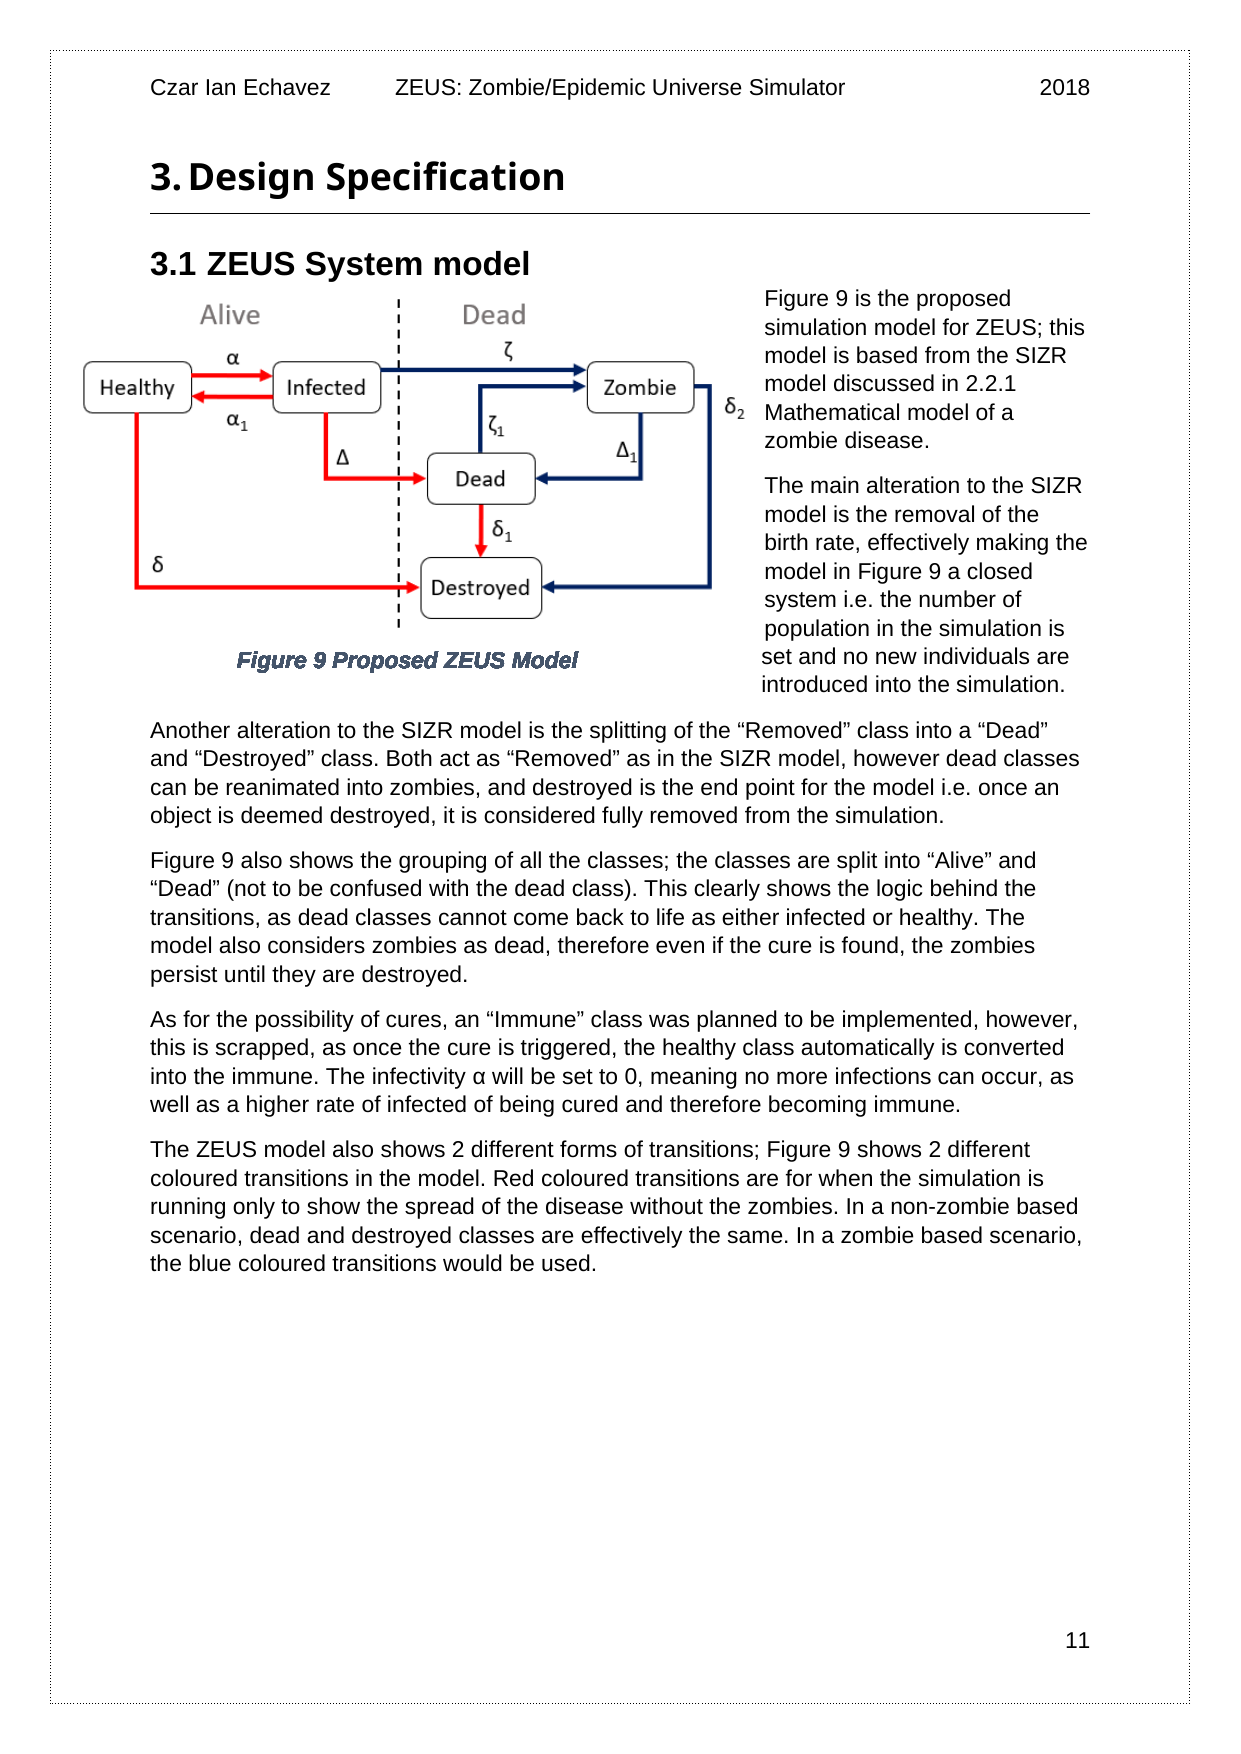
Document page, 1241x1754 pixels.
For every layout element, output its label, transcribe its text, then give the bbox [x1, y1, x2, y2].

text Figure 9 is the proposed simulation model for ZEUS; this model is based from the SIZR model discussed in 2.2.1 Mathematical model of a zombie disease. [150, 285, 1090, 454]
subtitle ZEUS System model [150, 244, 1090, 282]
text Another alteration to the SIZR model is the splitting of the “Removed” class into a “Dead” and “Destroyed” class. Both act as “Removed” as in the SIZR model, however dead classes can be reanimated into zombies, and destroyed is the end point for the model i.e. once an object is deemed destroyed, it is considered fully removed from the simulation. [150, 717, 1090, 828]
text As for the possibility of cures, an “Immune” class was planned to be implemented, however, this is scrapped, as once the cure is triggered, the healthy class automatically is converted into the immune. The infectivity α will be set to 0, meaning no more infections can occur, as well as a higher rate of infected of being cured and therefore becoming immune. [150, 1006, 1090, 1117]
text The ZEUS model also shows 2 different forms of transitions; Figure 9 shows 2 different coloured transitions in the model. Red coloured transitions are for when the simulation is running only to show the spread of the disease without the zombies. In a non-zombie based scenario, dead and destroyed classes are effectively the same. In a zombie based scenario, the blue coloured transitions would be used. [150, 1136, 1090, 1276]
subtitle Design Specification [150, 150, 1090, 213]
picture [78, 296, 750, 631]
text Figure 9 also shows the grouping of all the classes; the classes are split into “Alive” and “Dead” (not to be confused with the dead class). This clearly shows the logic behind the transitions, as dead classes cannot come back to life as either infected or healthy. The model also considers zombies as dead, therefore even if the cure is found, the zombies persist until they are destroyed. [150, 847, 1090, 987]
text The main alteration to the SIZR model is the removal of the birth rate, effectively making the model in Figure 9 a closed system i.e. the number of population in the simulation is set and no new individuals are introduced into the simulation. [150, 472, 1090, 698]
